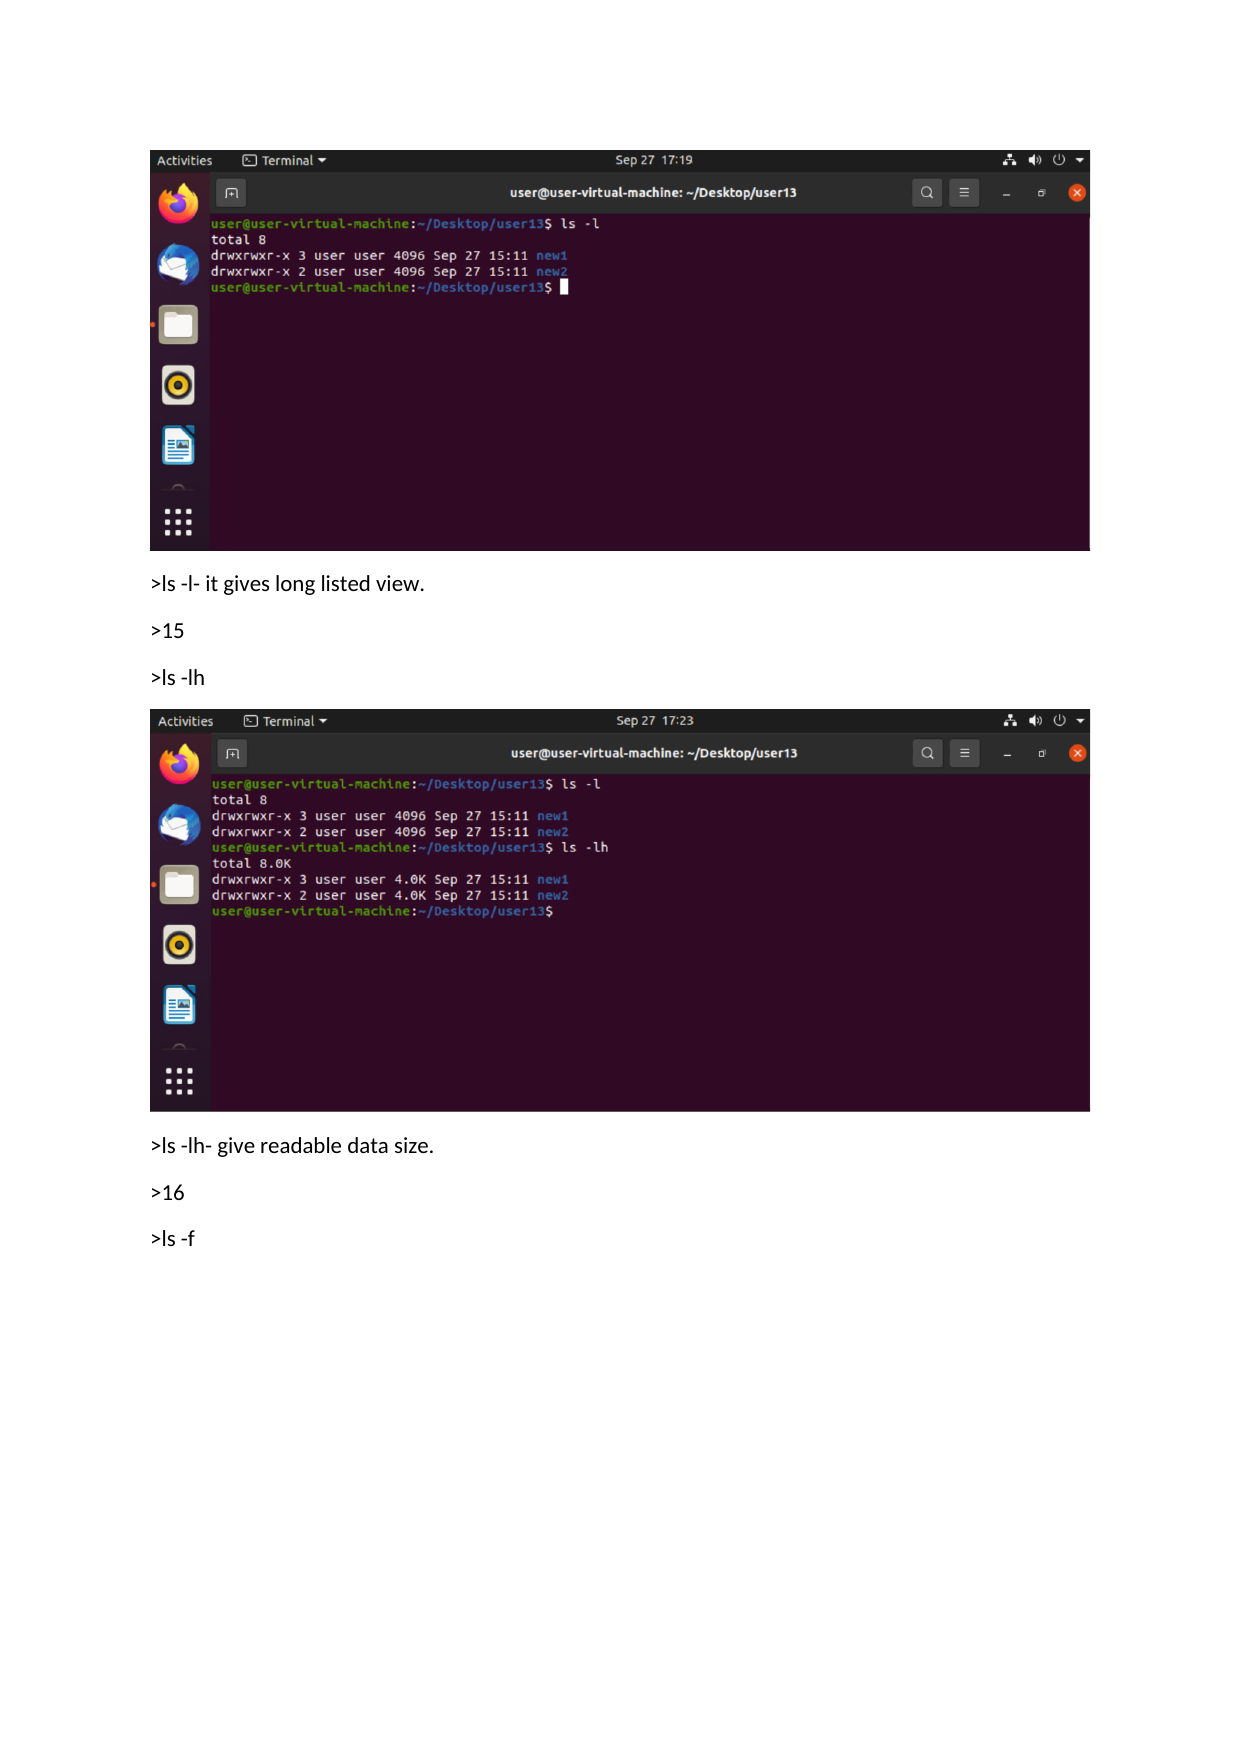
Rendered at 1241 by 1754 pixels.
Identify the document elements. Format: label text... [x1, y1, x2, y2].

text >16 [150, 1178, 1090, 1206]
text >ls -lh [150, 663, 1090, 691]
text >15 [150, 616, 1090, 644]
picture [150, 709, 1091, 1112]
text >ls -f [150, 1224, 1090, 1253]
picture [150, 150, 1091, 551]
text >ls -l- it gives long listed view. [150, 569, 1090, 597]
text >ls -lh- give readable data size. [150, 1131, 1090, 1159]
